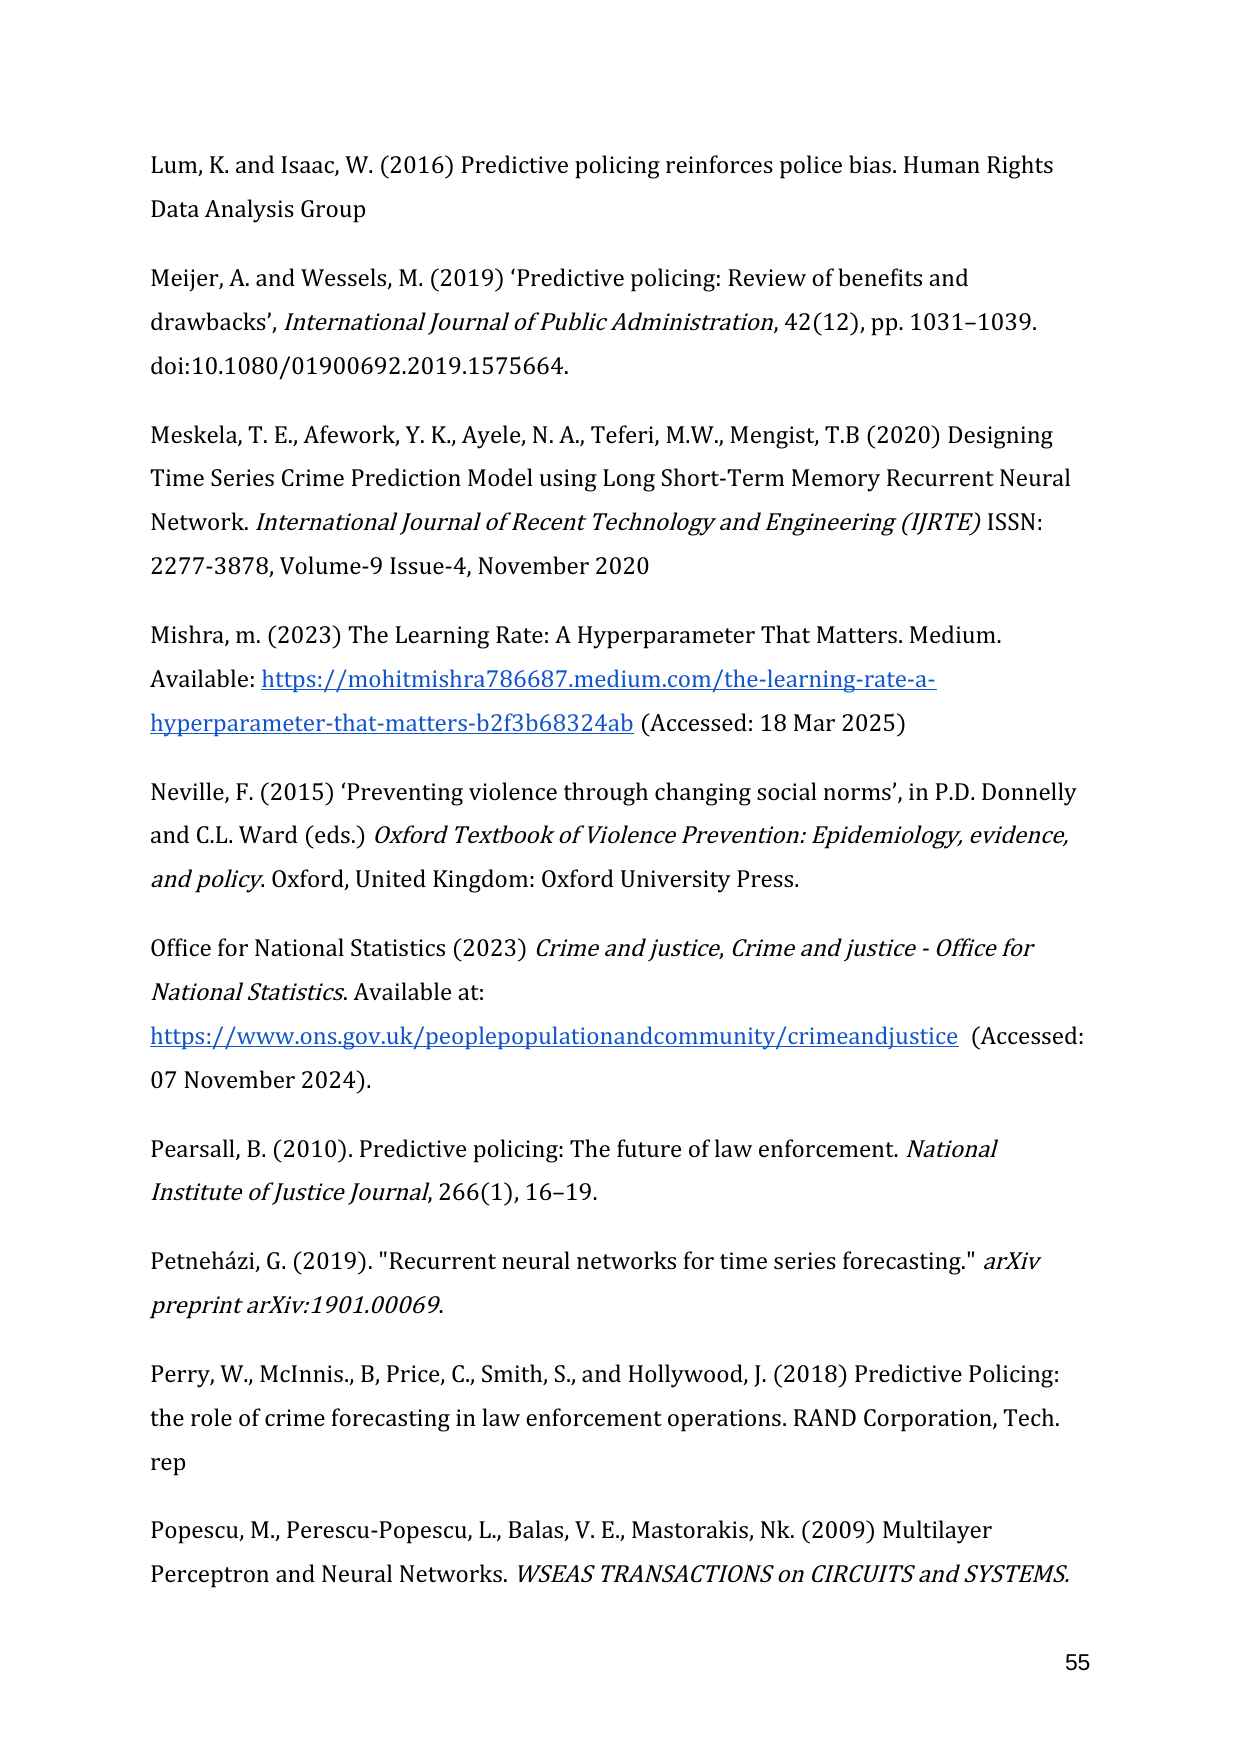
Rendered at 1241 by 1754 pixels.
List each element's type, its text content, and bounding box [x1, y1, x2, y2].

text Perry, W., McInnis., B, Price, C., Smith, S., and Hollywood, J. (2018) Predictive Policing: the role of crime forecasting in law enforcement operations. RAND Corporation, Tech. rep [150, 1359, 1090, 1476]
text Meijer, A. and Wessels, M. (2019) ‘Predictive policing: Review of benefits and drawbacks’, International Journal of Public Administration, 42(12), pp. 1031–1039. doi:10.1080/01900692.2019.1575664. [150, 263, 1090, 380]
text Meskela, T. E., Afework, Y. K., Ayele, N. A., Teferi, M.W., Mengist, T.B (2020) Designing Time Series Crime Prediction Model using Long Short-Term Memory Recurrent Neural Network. International Journal of Recent Technology and Engineering (IJRTE) ISSN: 2277-3878, Volume-9 Issue-4, November 2020 [150, 419, 1090, 580]
text Petneházi, G. (2019). "Recurrent neural networks for time series forecasting." arXiv preprint arXiv:1901.00069. [150, 1246, 1090, 1319]
text Mishra, m. (2023) The Learning Rate: A Hyperparameter That Matters. Medium. Available: https://mohitmishra786687.medium.com/the-learning-rate-a-hyperparameter-that-matters-b2f3b68324ab (Accessed: 18 Mar 2025) [150, 620, 1090, 737]
text Popescu, M., Perescu-Popescu, L., Balas, V. E., Mastorakis, Nk. (2009) Multilayer Perceptron and Neural Networks. WSEAS TRANSACTIONS on CIRCUITS and SYSTEMS. [150, 1515, 1090, 1588]
text Pearsall, B. (2010). Predictive policing: The future of law enforcement. National Institute of Justice Journal, 266(1), 16–19. [150, 1133, 1090, 1206]
text Neville, F. (2015) ‘Preventing violence through changing social norms’, in P.D. Donnelly and C.L. Ward (eds.) Oxford Textbook of Violence Prevention: Epidemiology, evidence, and policy. Oxford, United Kingdom: Oxford University Press. [150, 776, 1090, 893]
text Office for National Statistics (2023) Crime and justice, Crime and justice - Office for National Statistics. Available at: https://www.ons.gov.uk/peoplepopulationandcommunity/crimeandjustice (Accessed: 07 November 2024). [150, 933, 1090, 1094]
text Lum, K. and Isaac, W. (2016) Predictive policing reinforces police bias. Human Rights Data Analysis Group [150, 150, 1090, 223]
